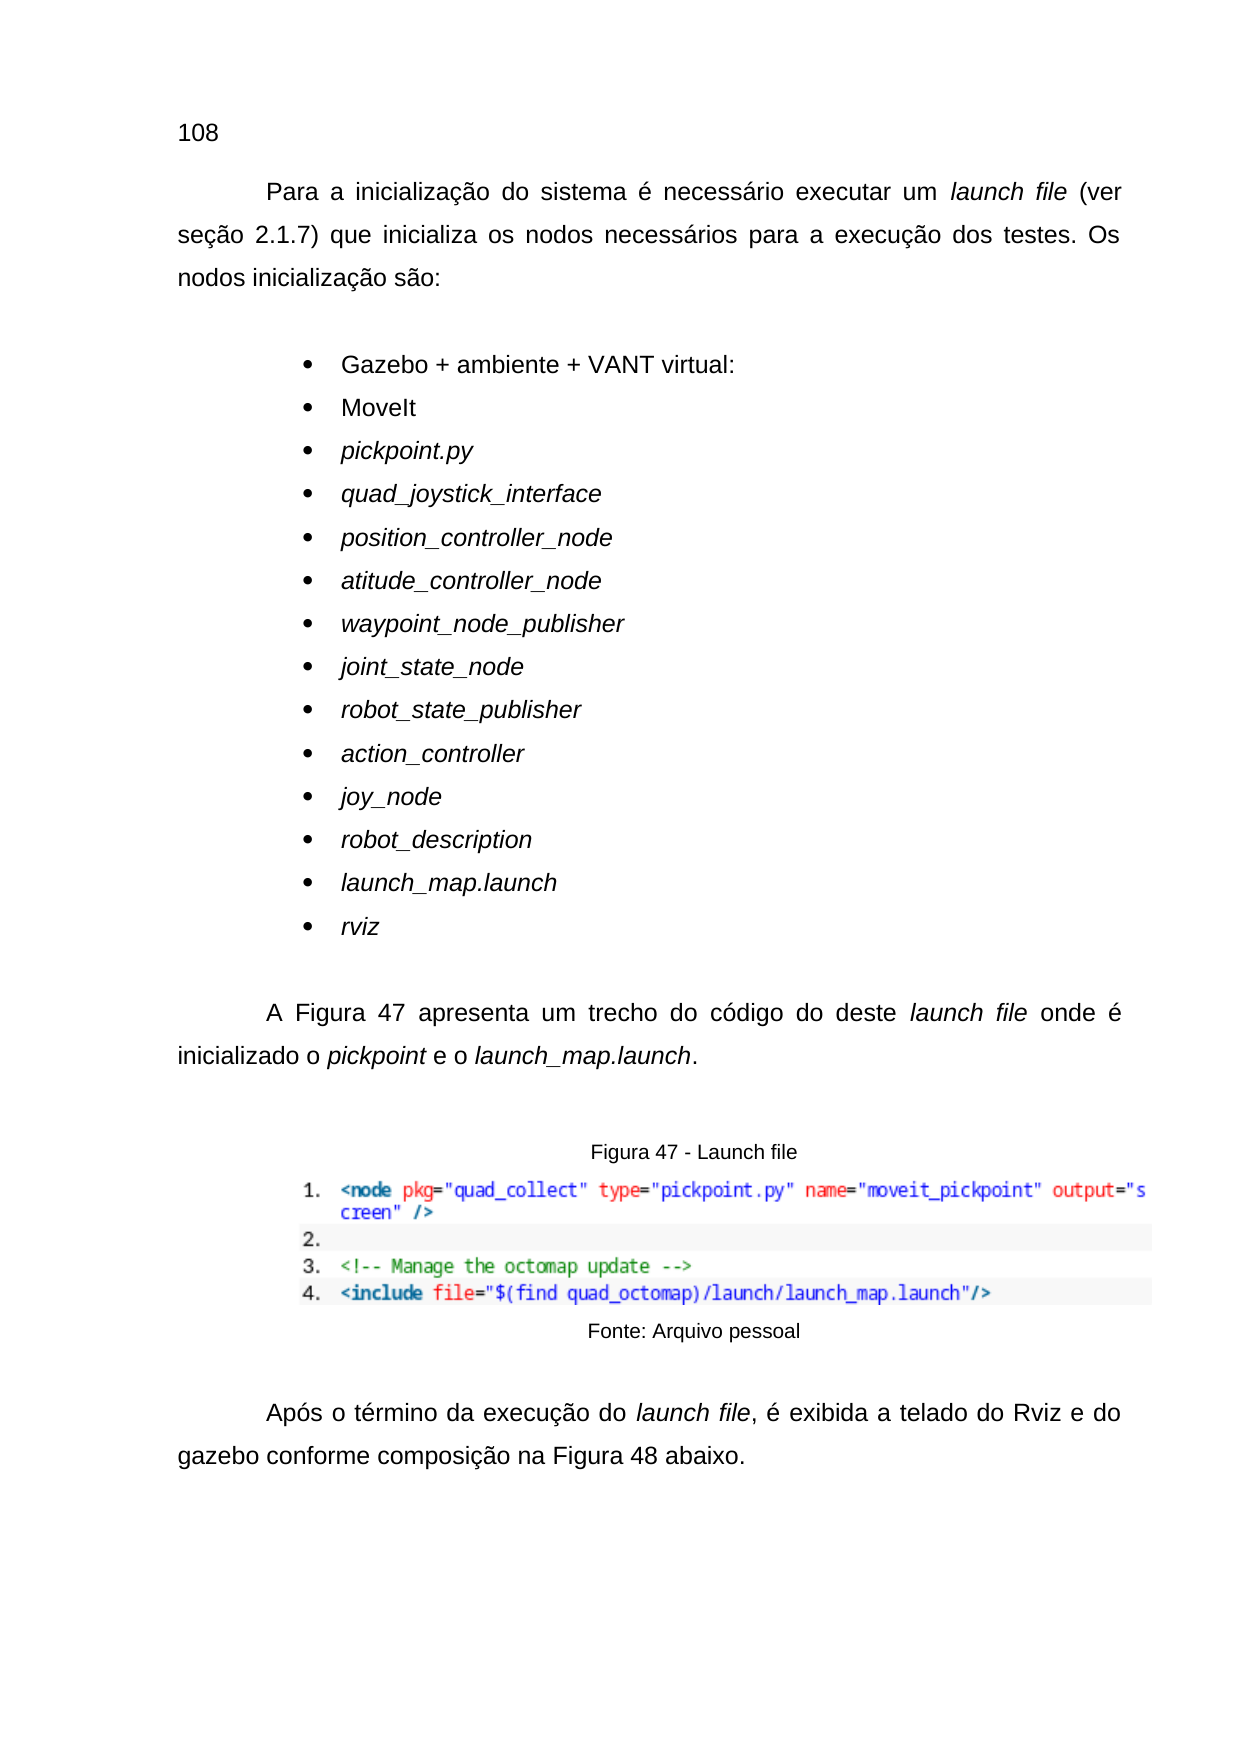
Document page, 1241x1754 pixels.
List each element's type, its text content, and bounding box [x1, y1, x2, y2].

list action_controller [303, 739, 1122, 768]
text Para a inicialização do sistema é necessário executar um launch file (ver seção 2.1.7) que inicializa os nodos necessários para a execução dos testes. Os nodos inicialização são: [177, 177, 1122, 292]
list atitude_controller_node [303, 566, 1122, 595]
list launch_map.launch [303, 868, 1122, 897]
list robot_description [303, 825, 1122, 854]
list joint_state_node [303, 652, 1122, 681]
list joy_node [303, 782, 1122, 811]
list position_controller_node [303, 523, 1122, 551]
text Após o término da execução do launch file, é exibida a telado do Rviz e do gazebo conforme composição na Figura 48 abaixo. [177, 1398, 1122, 1470]
list Gazebo + ambiente + VANT virtual: [303, 350, 1122, 378]
list waypoint_node_publisher [303, 609, 1122, 638]
list quad_joystick_interface [303, 479, 1122, 508]
list MoveIt [303, 393, 1122, 422]
text A Figura 47 apresenta um trecho do código do deste launch file onde é inicializado o pickpoint e o launch_map.launch. [177, 998, 1122, 1070]
list robot_state_publisher [303, 696, 1122, 724]
text Fonte: Arquivo pessoal [177, 1319, 1122, 1343]
text Figura 47 - Launch file [177, 1140, 1122, 1164]
list rviz [303, 912, 1122, 941]
list pickpoint.py [303, 436, 1122, 465]
